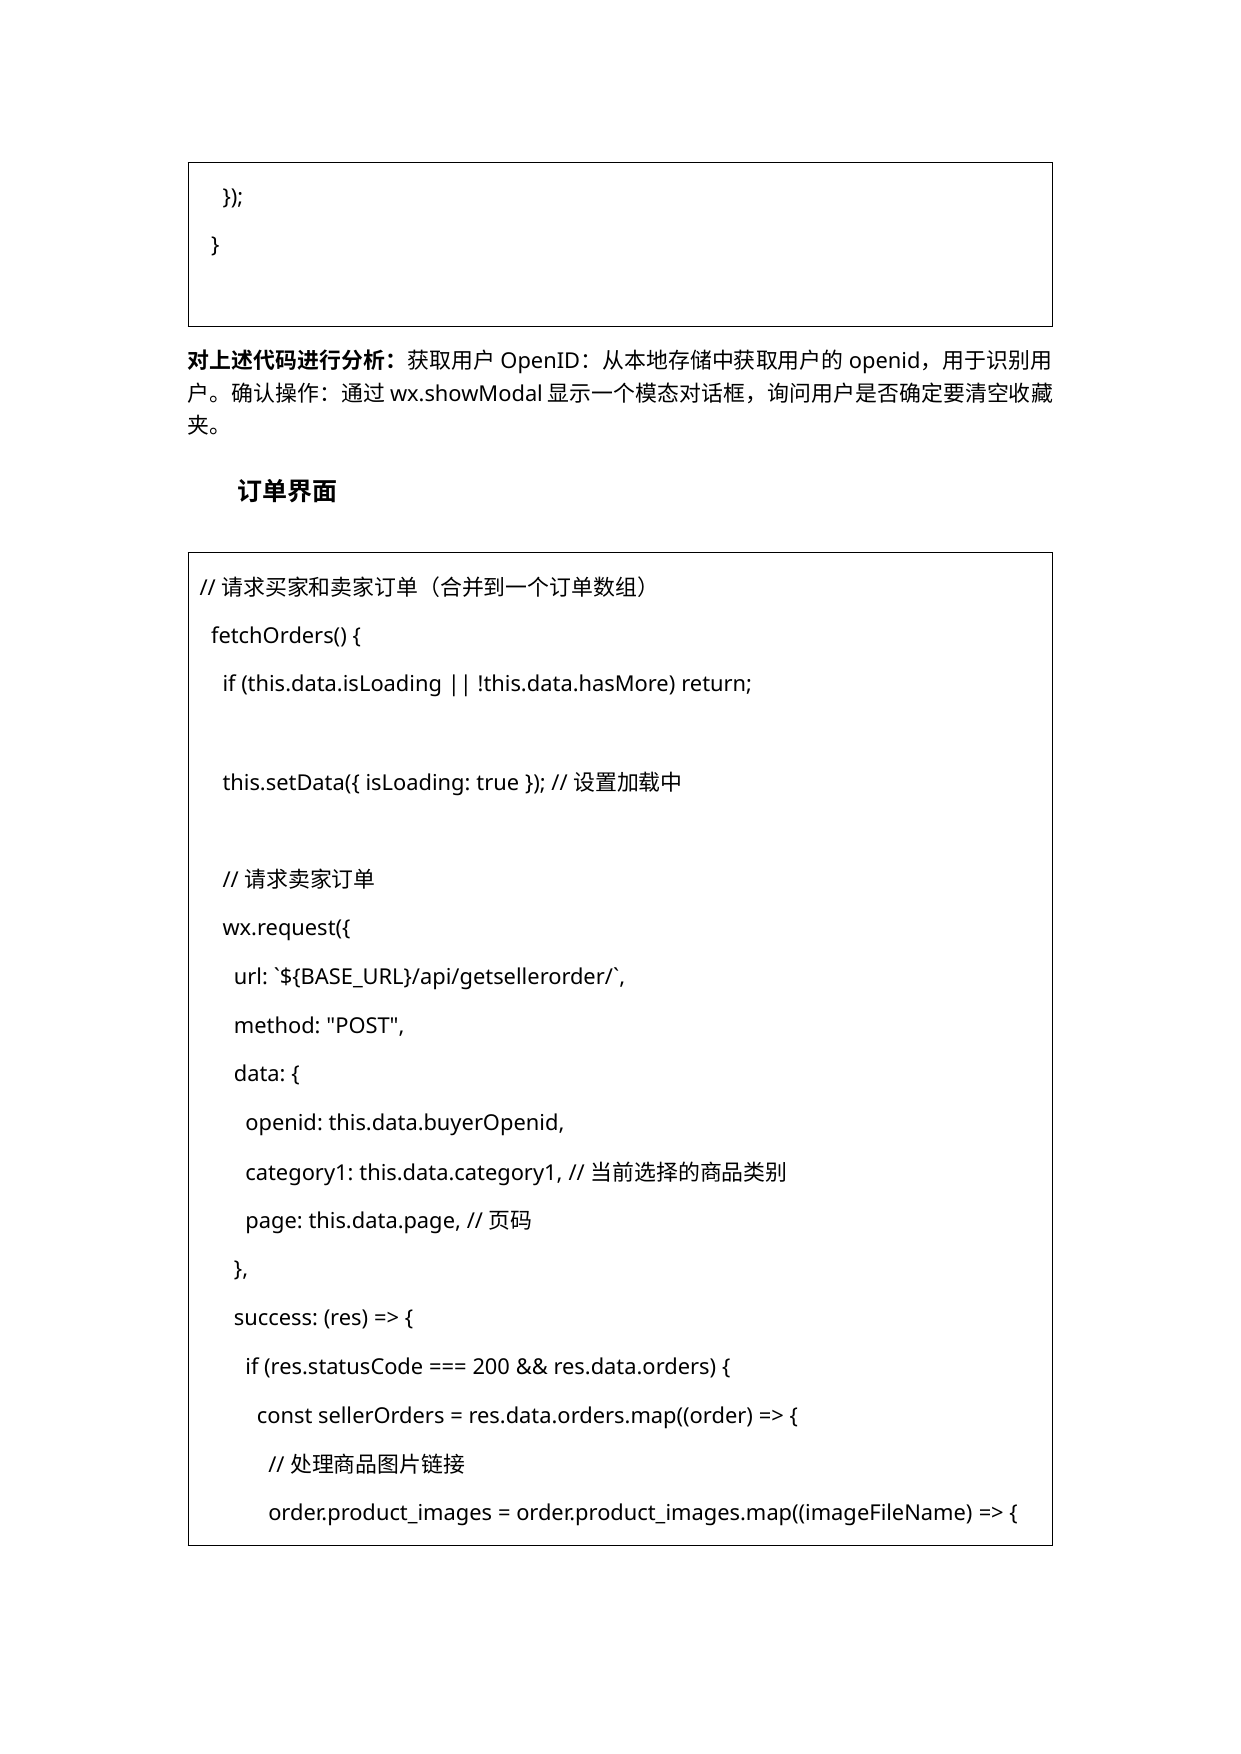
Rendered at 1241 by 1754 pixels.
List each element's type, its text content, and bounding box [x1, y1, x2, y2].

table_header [189, 553, 1052, 1544]
text 对上述代码进行分析：获取用户OpenID：从本地存储中获取用户的openid，用于识别用户。确认操作：通过wx.showModal显示一个模态对话框，询问用户是否确定要清空收藏夹。 [187, 343, 1053, 440]
subtitle 订单界面 [187, 457, 1053, 522]
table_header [189, 163, 1052, 326]
